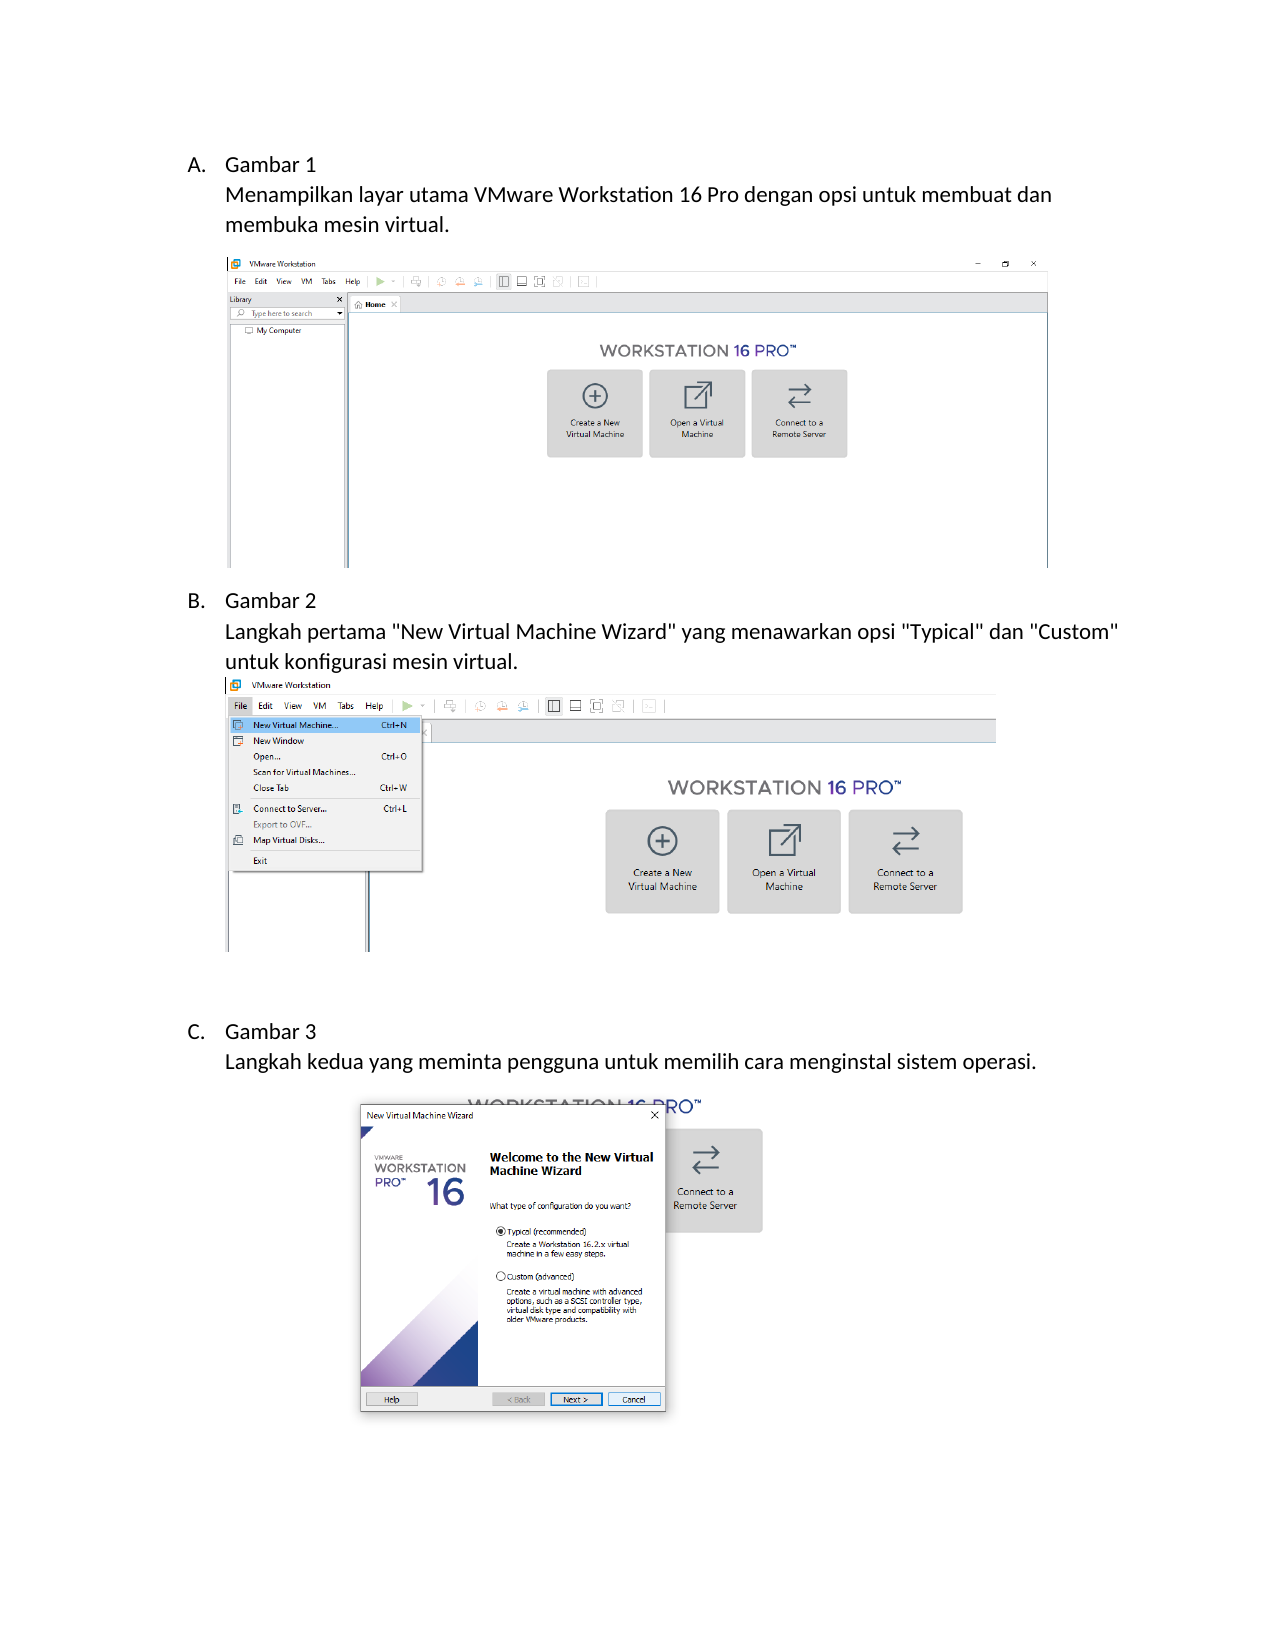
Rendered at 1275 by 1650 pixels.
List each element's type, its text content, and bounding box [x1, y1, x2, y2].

picture [225, 677, 996, 952]
list Langkah pertama "New Virtual Machine Wizard" yang menawarkan opsi "Typical" dan "Custom" untuk konfigurasi mesin virtual. [225, 617, 1125, 675]
list Gambar 2 [187, 587, 1125, 614]
list Gambar 1 [187, 150, 1125, 178]
picture [227, 257, 1048, 568]
list Langkah kedua yang meminta pengguna untuk memilih cara menginstal sistem operasi. [225, 1047, 1125, 1075]
list Menampilkan layar utama VMware Workstation 16 Pro dengan opsi untuk membuat dan membuka mesin virtual. [225, 180, 1125, 238]
list Gambar 3 [187, 1017, 1125, 1045]
picture [225, 1077, 858, 1448]
